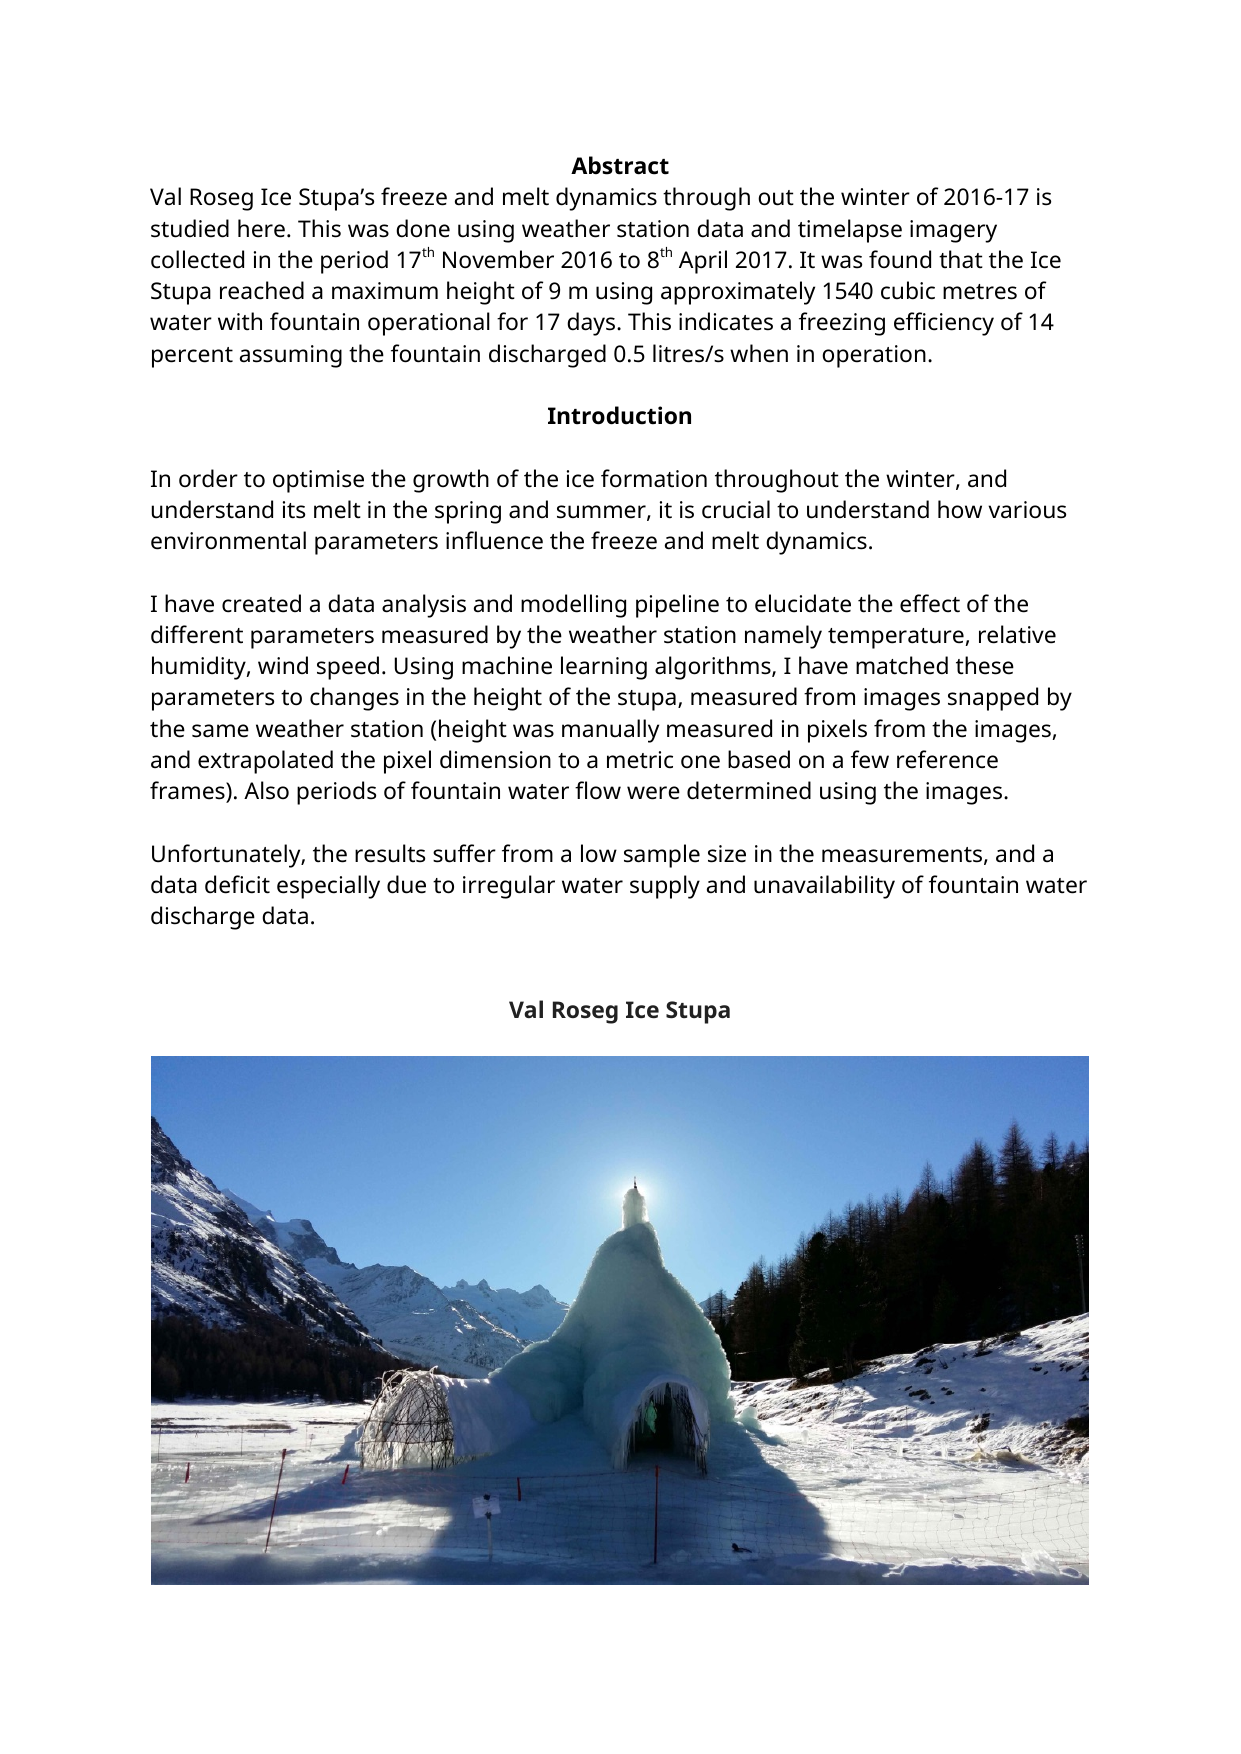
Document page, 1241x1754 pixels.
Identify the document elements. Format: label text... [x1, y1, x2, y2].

text Introduction [150, 400, 1090, 431]
text Abstract [150, 150, 1090, 181]
text In order to optimise the growth of the ice formation throughout the winter, and understand its melt in the spring and summer, it is crucial to understand how various environmental parameters influence the freeze and melt dynamics. [150, 462, 1090, 556]
picture [151, 1056, 1089, 1585]
text Val Roseg Ice Stupa’s freeze and melt dynamics through out the winter of 2016-17 is studied here. This was done using weather station data and timelapse imagery collected in the period 17th November 2016 to 8th April 2017. It was found that the Ice Stupa reached a maximum height of 9 m using approximately 1540 cubic metres of water with fountain operational for 17 days. This indicates a freezing efficiency of 14 percent assuming the fountain discharged 0.5 litres/s when in operation. [150, 181, 1090, 369]
text Unfortunately, the results suffer from a low sample size in the measurements, and a data deficit especially due to irregular water supply and unavailability of fountain water discharge data. [150, 837, 1090, 931]
text Val Roseg Ice Stupa [150, 994, 1090, 1025]
text I have created a data analysis and modelling pipeline to elucidate the effect of the different parameters measured by the weather station namely temperature, relative humidity, wind speed. Using machine learning algorithms, I have matched these parameters to changes in the height of the stupa, measured from images snapped by the same weather station (height was manually measured in pixels from the images, and extrapolated the pixel dimension to a metric one based on a few reference frames). Also periods of fountain water flow were determined using the images. [150, 587, 1090, 806]
